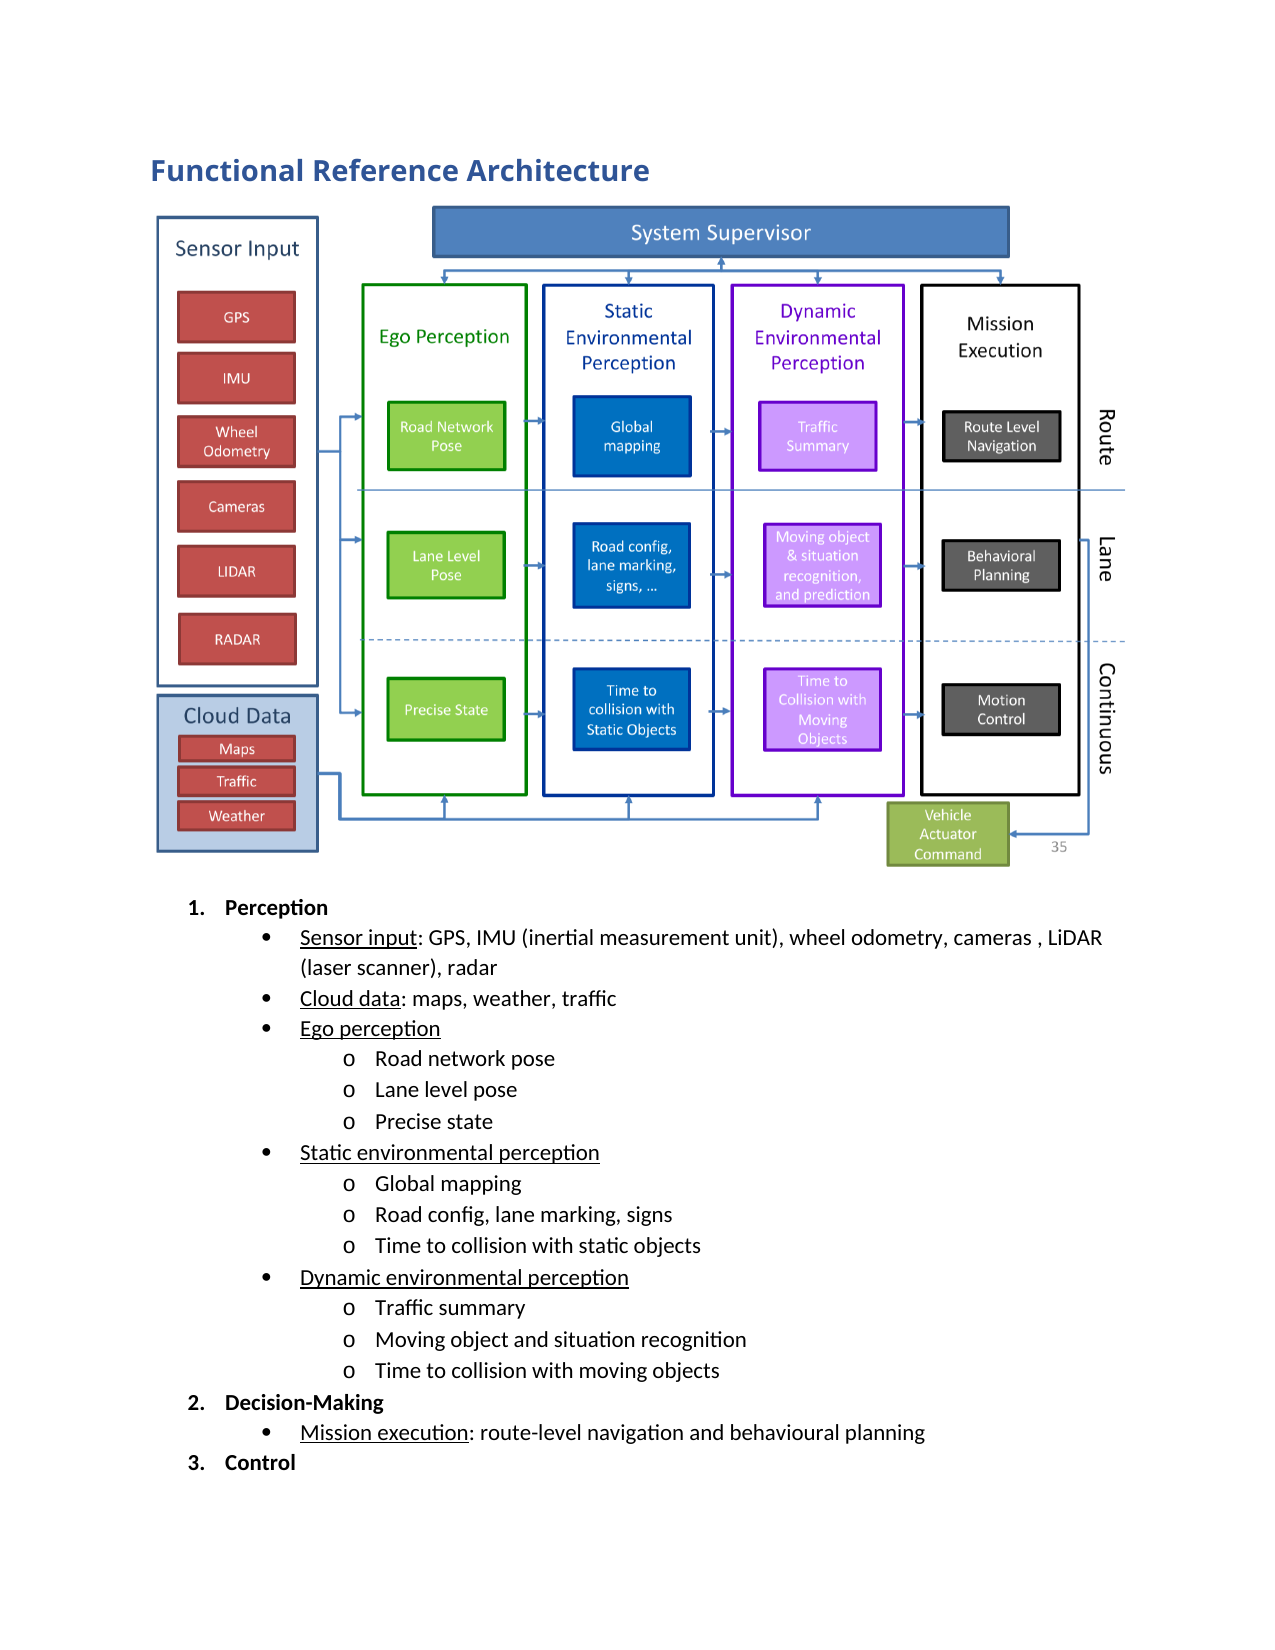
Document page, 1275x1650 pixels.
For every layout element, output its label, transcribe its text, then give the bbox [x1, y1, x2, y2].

list Traffic summary [342, 1293, 1125, 1322]
list Ego perception [262, 1014, 1125, 1042]
list Decision-Making [187, 1388, 1125, 1416]
list Precise state [342, 1107, 1125, 1136]
list Global mapping [342, 1169, 1125, 1198]
list Control [187, 1448, 1125, 1476]
list Road config, lane marking, signs [342, 1200, 1125, 1229]
list Static environmental perception [262, 1138, 1125, 1166]
list Lane level pose [342, 1076, 1125, 1105]
picture [150, 192, 1125, 875]
list Mission execution: route-level navigation and behavioural planning [262, 1418, 1125, 1446]
subtitle Functional Reference Architecture [150, 150, 1125, 190]
list Road network pose [342, 1044, 1125, 1073]
list Time to collision with moving objects [342, 1356, 1125, 1385]
list Sensor input: GPS, IMU (inertial measurement unit), wheel odometry, cameras , LiDAR (laser scanner), radar [262, 923, 1125, 981]
list Perception [187, 893, 1125, 921]
list Time to collision with static objects [342, 1232, 1125, 1261]
list Cloud data: maps, weather, traffic [262, 984, 1125, 1012]
list Moving object and situation recognition [342, 1325, 1125, 1354]
list Dynamic environmental perception [262, 1263, 1125, 1291]
